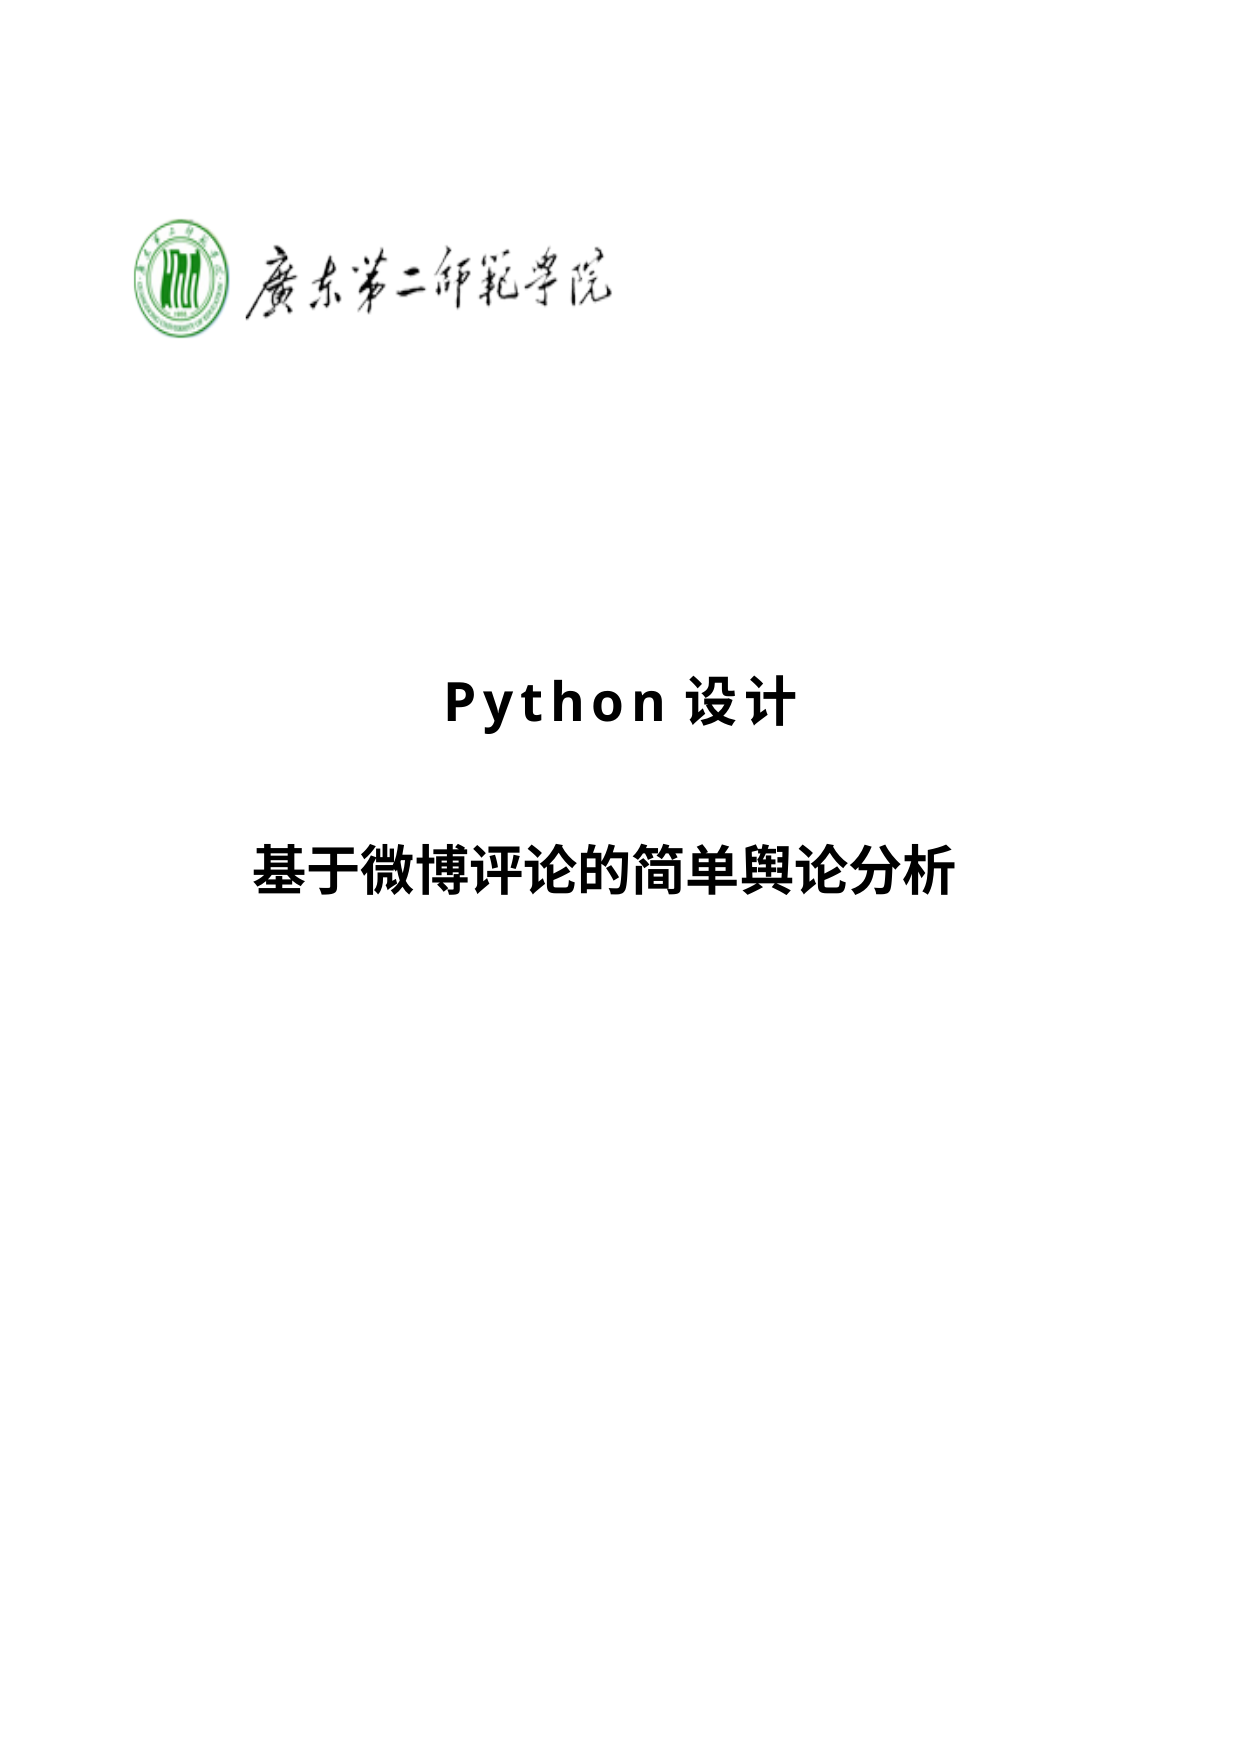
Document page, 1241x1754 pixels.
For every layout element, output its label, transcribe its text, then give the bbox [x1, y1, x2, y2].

text Python设计 [148, 649, 1092, 747]
text 基于微博评论的简单舆论分析 [116, 823, 1092, 906]
picture [129, 213, 635, 343]
